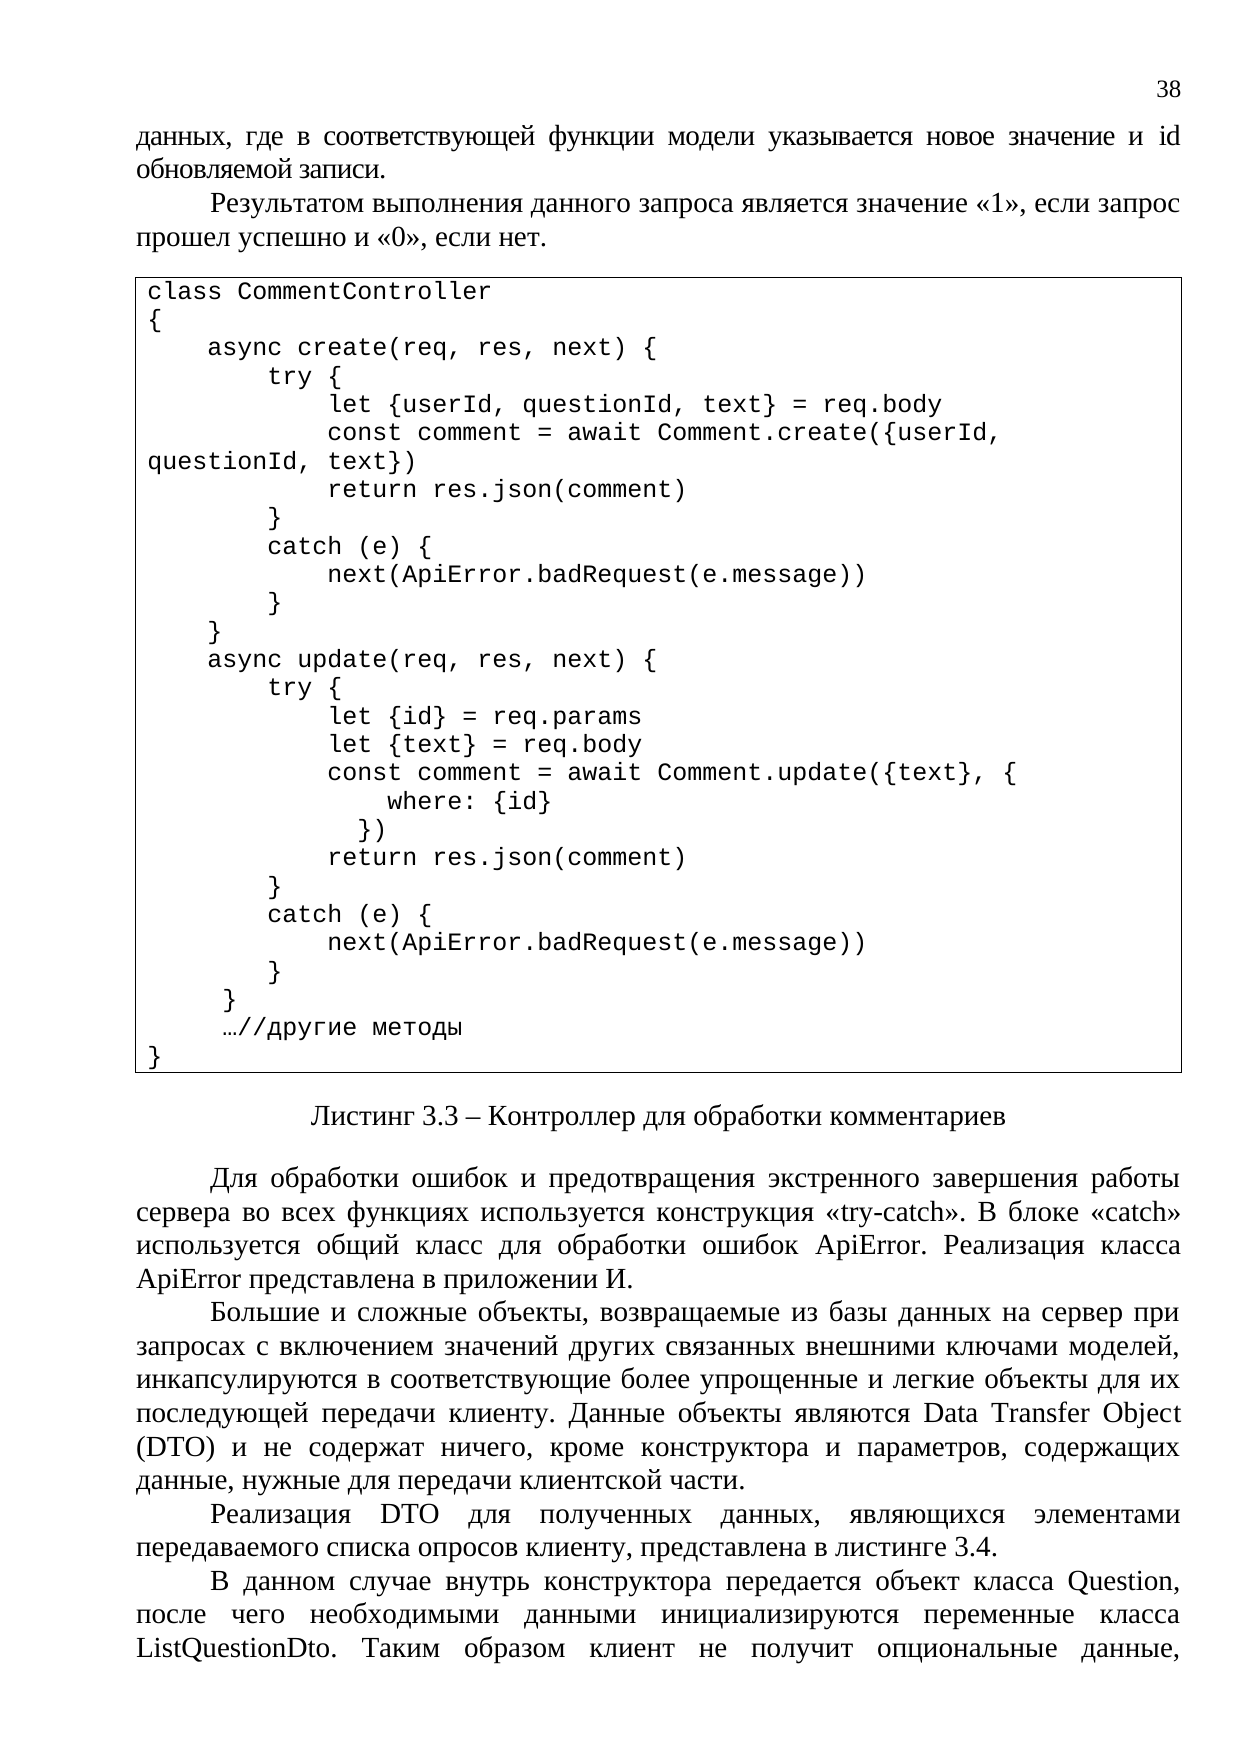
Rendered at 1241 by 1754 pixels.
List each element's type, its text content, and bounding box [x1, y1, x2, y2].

text Листинг 3.3 – Контроллер для обработки комментариев [136, 1098, 1181, 1131]
text Результатом выполнения данного запроса является значение «1», если запрос прошел успешно и «0», если нет. [136, 185, 1181, 252]
text Большие и сложные объекты, возвращаемые из базы данных на сервер при запросах с включением значений других связанных внешними ключами моделей, инкапсулируются в соответствующие более упрощенные и легкие объекты для их последующей передачи клиенту. Данные объекты являются Data Transfer Object (DTO) и не содержат ничего, кроме конструктора и параметров, содержащих данные, нужные для передачи клиентской части. [136, 1294, 1181, 1496]
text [136, 1563, 1181, 1663]
table_header class CommentController { async create(req, res, next) { try { let {userId, questionId, text} = req.body const comment = await Comment.create({userId, questionId, text}) return res.json(comment) } catch (e) { next(ApiError.badRequest(e.message)) } } async update(req, res, next) { try { let {id} = req.params let {text} = req.body const comment = await Comment.update({text}, { where: {id} }) return res.json(comment) } catch (e) { next(ApiError.badRequest(e.message)) } } …//другие методы } [136, 278, 1181, 1072]
text Реализация DTO для полученных данных, являющихся элементами передаваемого списка опросов клиенту, представлена в листинге 3.4. [136, 1496, 1181, 1563]
text Для обработки ошибок и предотвращения экстренного завершения работы сервера во всех функциях используется конструкция «try-catch». В блоке «catch» используется общий класс для обработки ошибок ApiError. Реализация класса ApiError представлена в приложении И. [136, 1160, 1181, 1294]
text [136, 118, 1181, 185]
